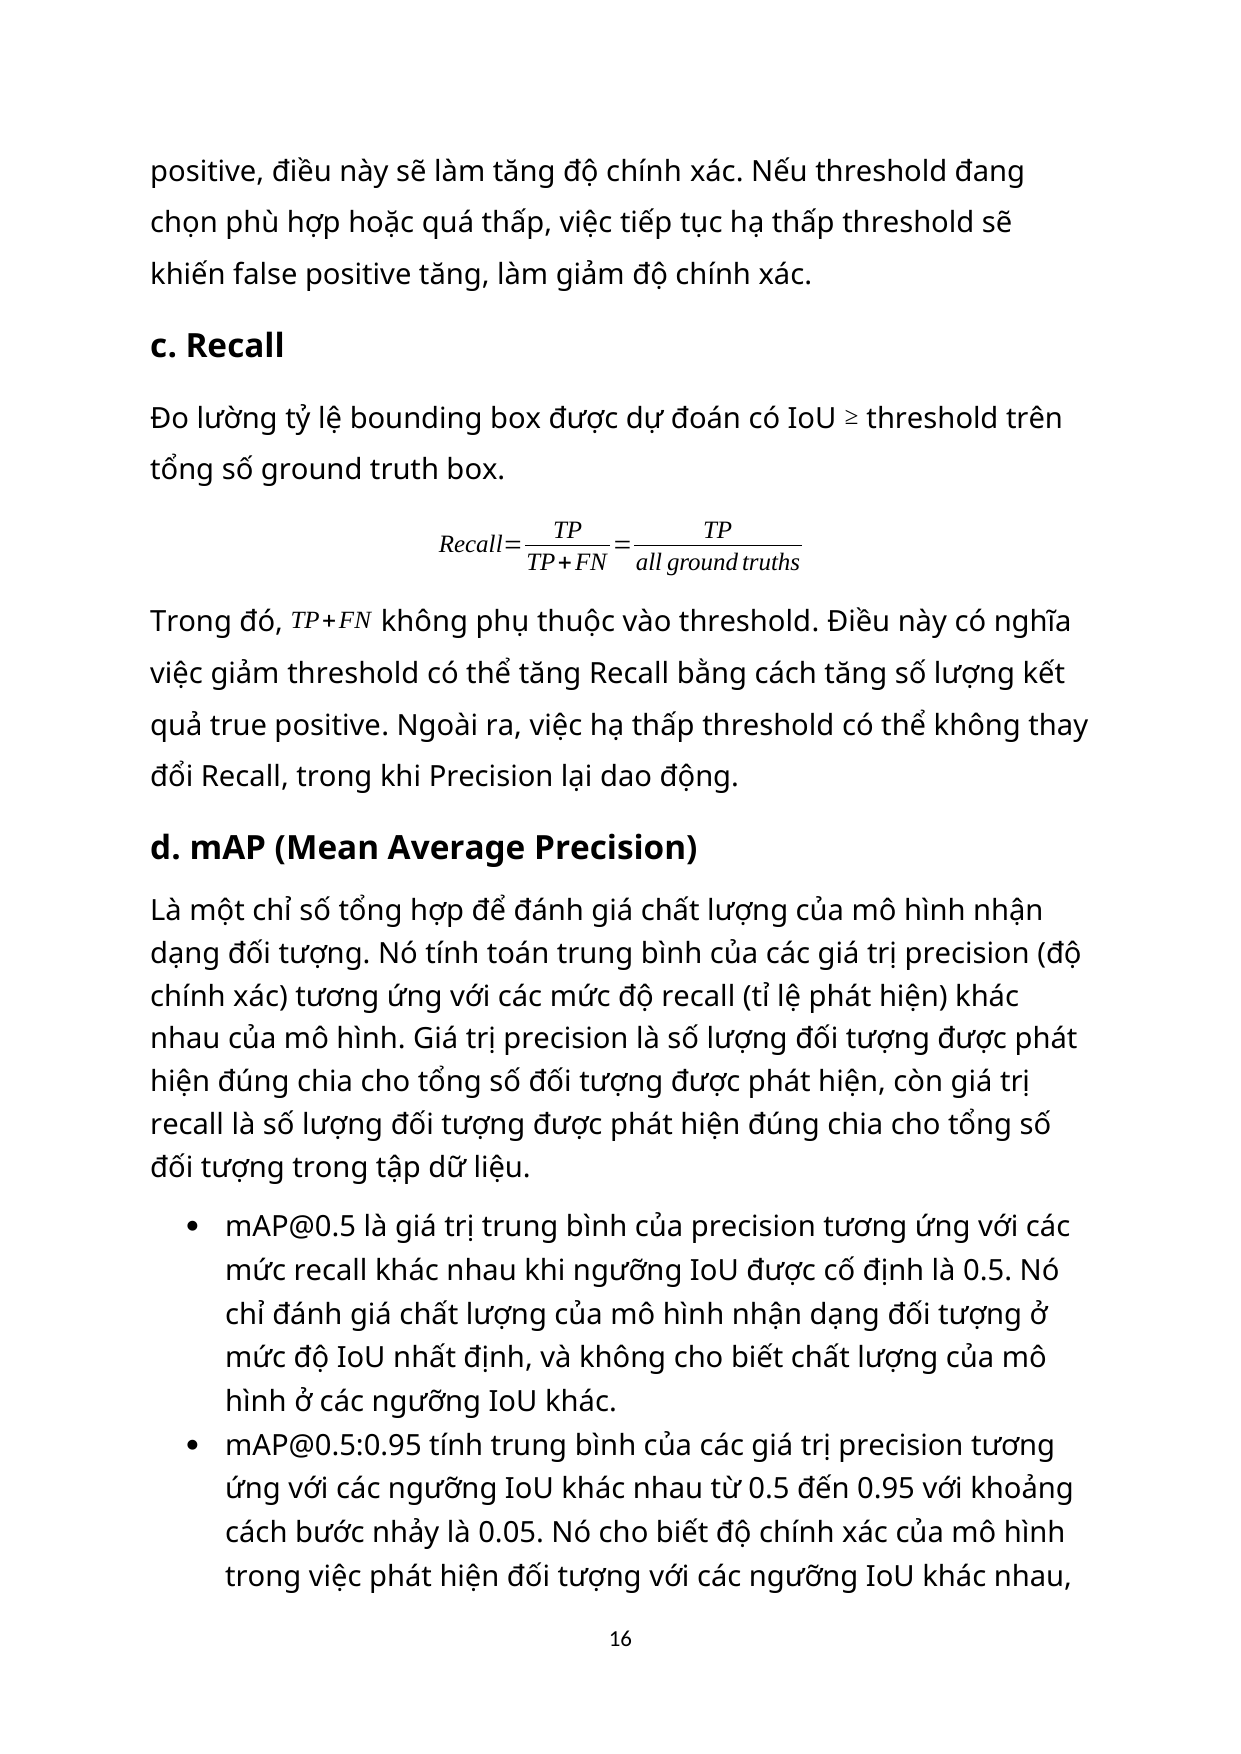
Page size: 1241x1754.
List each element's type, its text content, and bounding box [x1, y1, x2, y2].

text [150, 150, 1090, 293]
text c. Recall [150, 321, 1090, 367]
text d. mAP (Mean Average Precision) [150, 824, 1090, 869]
list mAP@0.5 là giá trị trung bình của precision tương ứng với các mức recall khác nhau khi ngưỡng IoU được cố định là 0.5. Nó chỉ đánh giá chất lượng của mô hình nhận dạng đối tượng ở mức độ IoU nhất định, và không cho biết chất lượng của mô hình ở các ngưỡng IoU khác. [187, 1206, 1090, 1420]
text Trong đó, không phụ thuộc vào threshold. Điều này có nghĩa việc giảm threshold có thể tăng Recall bằng cách tăng số lượng kết quả true positive. Ngoài ra, việc hạ thấp threshold có thể không thay đổi Recall, trong khi Precision lại dao động. [150, 601, 1090, 795]
text Đo lường tỷ lệ bounding box được dự đoán có IoU threshold trên tổng số ground truth box. [150, 397, 1090, 488]
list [187, 1424, 1090, 1594]
text Là một chỉ số tổng hợp để đánh giá chất lượng của mô hình nhận dạng đối tượng. Nó tính toán trung bình của các giá trị precision (độ chính xác) tương ứng với các mức độ recall (tỉ lệ phát hiện) khác nhau của mô hình. Giá trị precision là số lượng đối tượng được phát hiện đúng chia cho tổng số đối tượng được phát hiện, còn giá trị recall là số lượng đối tượng được phát hiện đúng chia cho tổng số đối tượng trong tập dữ liệu. [150, 889, 1090, 1186]
